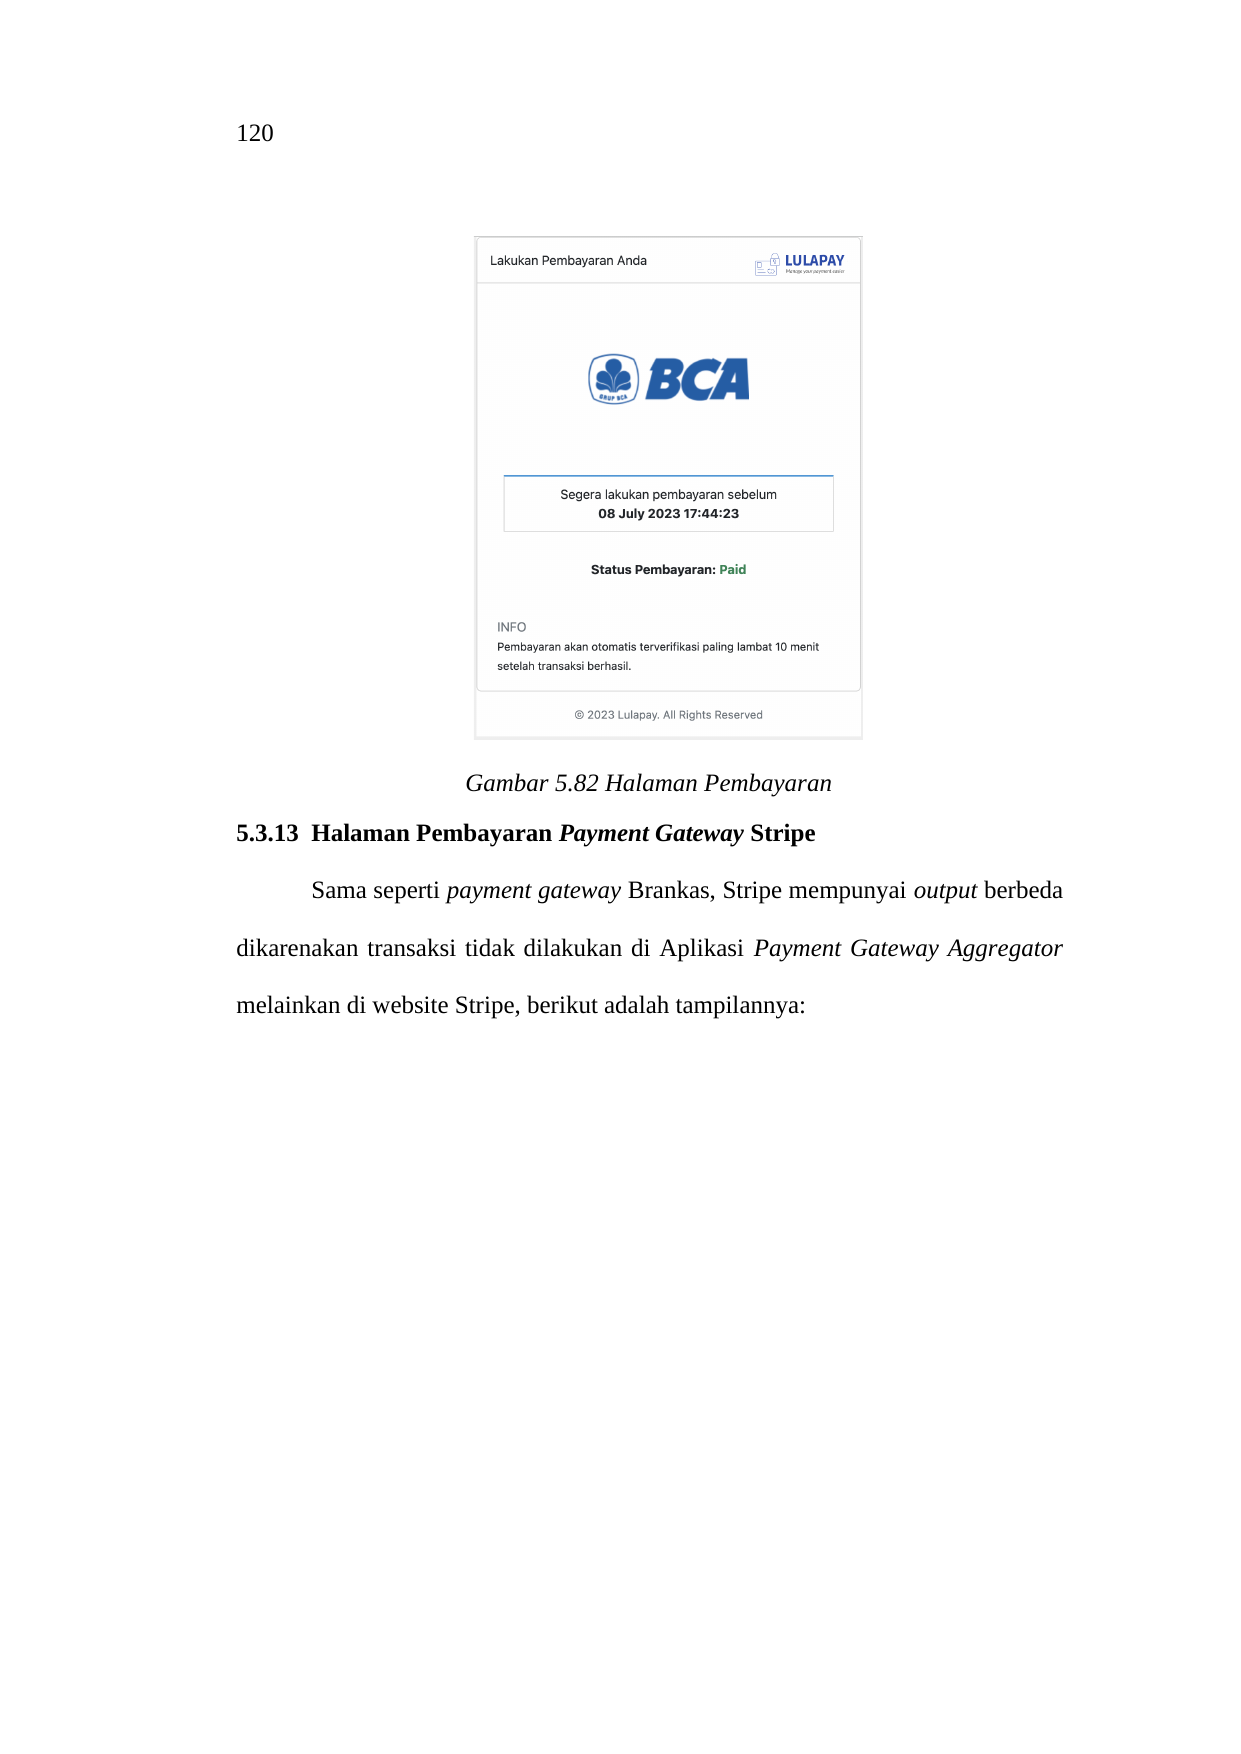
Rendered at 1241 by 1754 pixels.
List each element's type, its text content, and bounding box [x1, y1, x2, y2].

text Sama seperti payment gateway Brankas, Stripe mempunyai output berbeda dikarenakan transaksi tidak dilakukan di Aplikasi Payment Gateway Aggregator melainkan di website Stripe, berikut adalah tampilannya: [236, 875, 1063, 1019]
picture [473, 236, 863, 740]
subtitle Halaman Pembayaran Payment Gateway Stripe [236, 818, 1063, 847]
